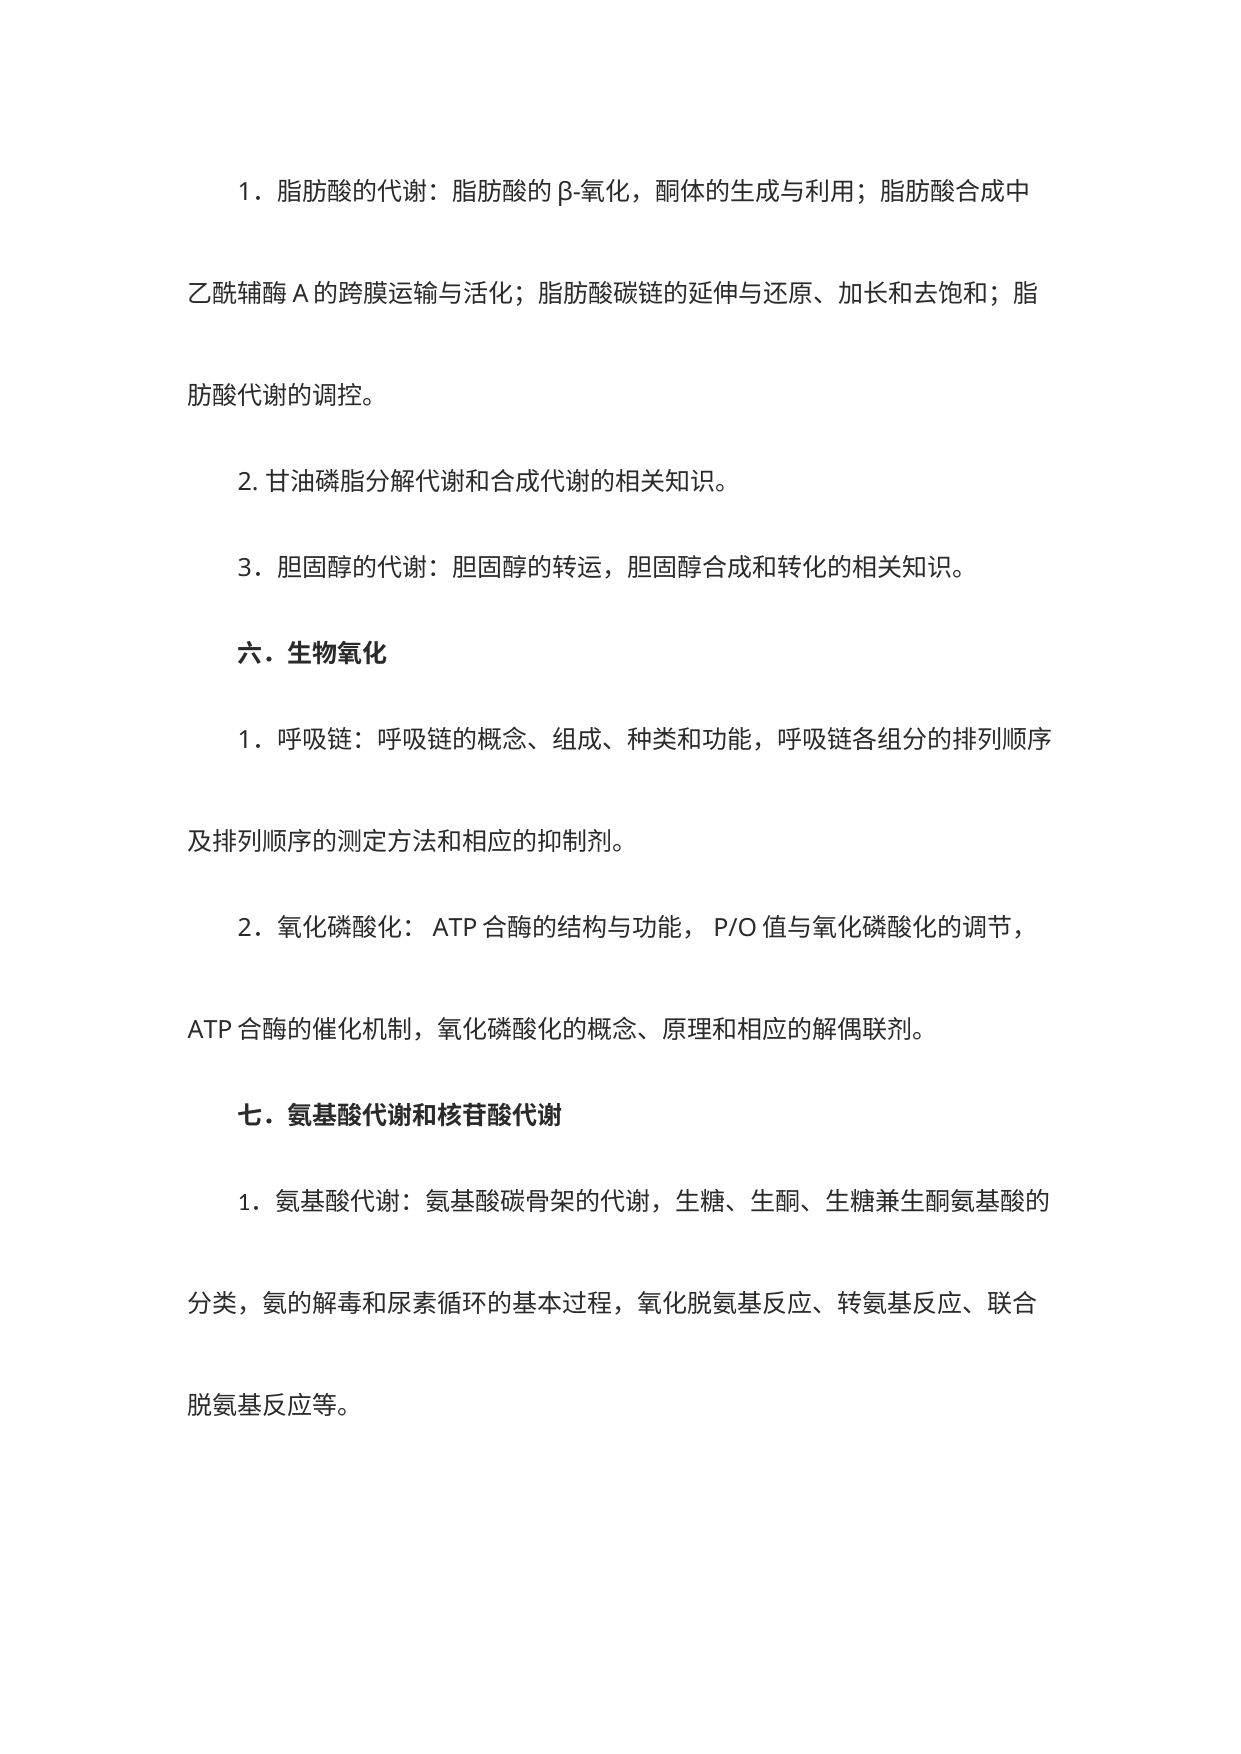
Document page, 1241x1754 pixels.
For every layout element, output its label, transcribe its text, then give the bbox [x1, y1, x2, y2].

text 1．氨基酸代谢：氨基酸碳骨架的代谢，生糖、生酮、生糖兼生酮氨基酸的分类，氨的解毒和尿素循环的基本过程，氧化脱氨基反应、转氨基反应、联合脱氨基反应等。 [187, 1166, 1053, 1437]
text 1．呼吸链：呼吸链的概念、组成、种类和功能，呼吸链各组分的排列顺序及排列顺序的测定方法和相应的抑制剂。 [187, 704, 1053, 873]
text 1．脂肪酸的代谢：脂肪酸的β-氧化，酮体的生成与利用；脂肪酸合成中乙酰辅酶A的跨膜运输与活化；脂肪酸碳链的延伸与还原、加长和去饱和；脂肪酸代谢的调控。 [187, 156, 1053, 427]
text 2．氧化磷酸化： ATP合酶的结构与功能， P/O值与氧化磷酸化的调节，ATP合酶的催化机制，氧化磷酸化的概念、原理和相应的解偶联剂。 [187, 892, 1053, 1061]
text 七．氨基酸代谢和核苷酸代谢 [187, 1079, 1053, 1147]
text 六．生物氧化 [187, 618, 1053, 686]
text 3．胆固醇的代谢：胆固醇的转运，胆固醇合成和转化的相关知识。 [187, 532, 1053, 599]
text 2. 甘油磷脂分解代谢和合成代谢的相关知识。 [187, 446, 1053, 513]
